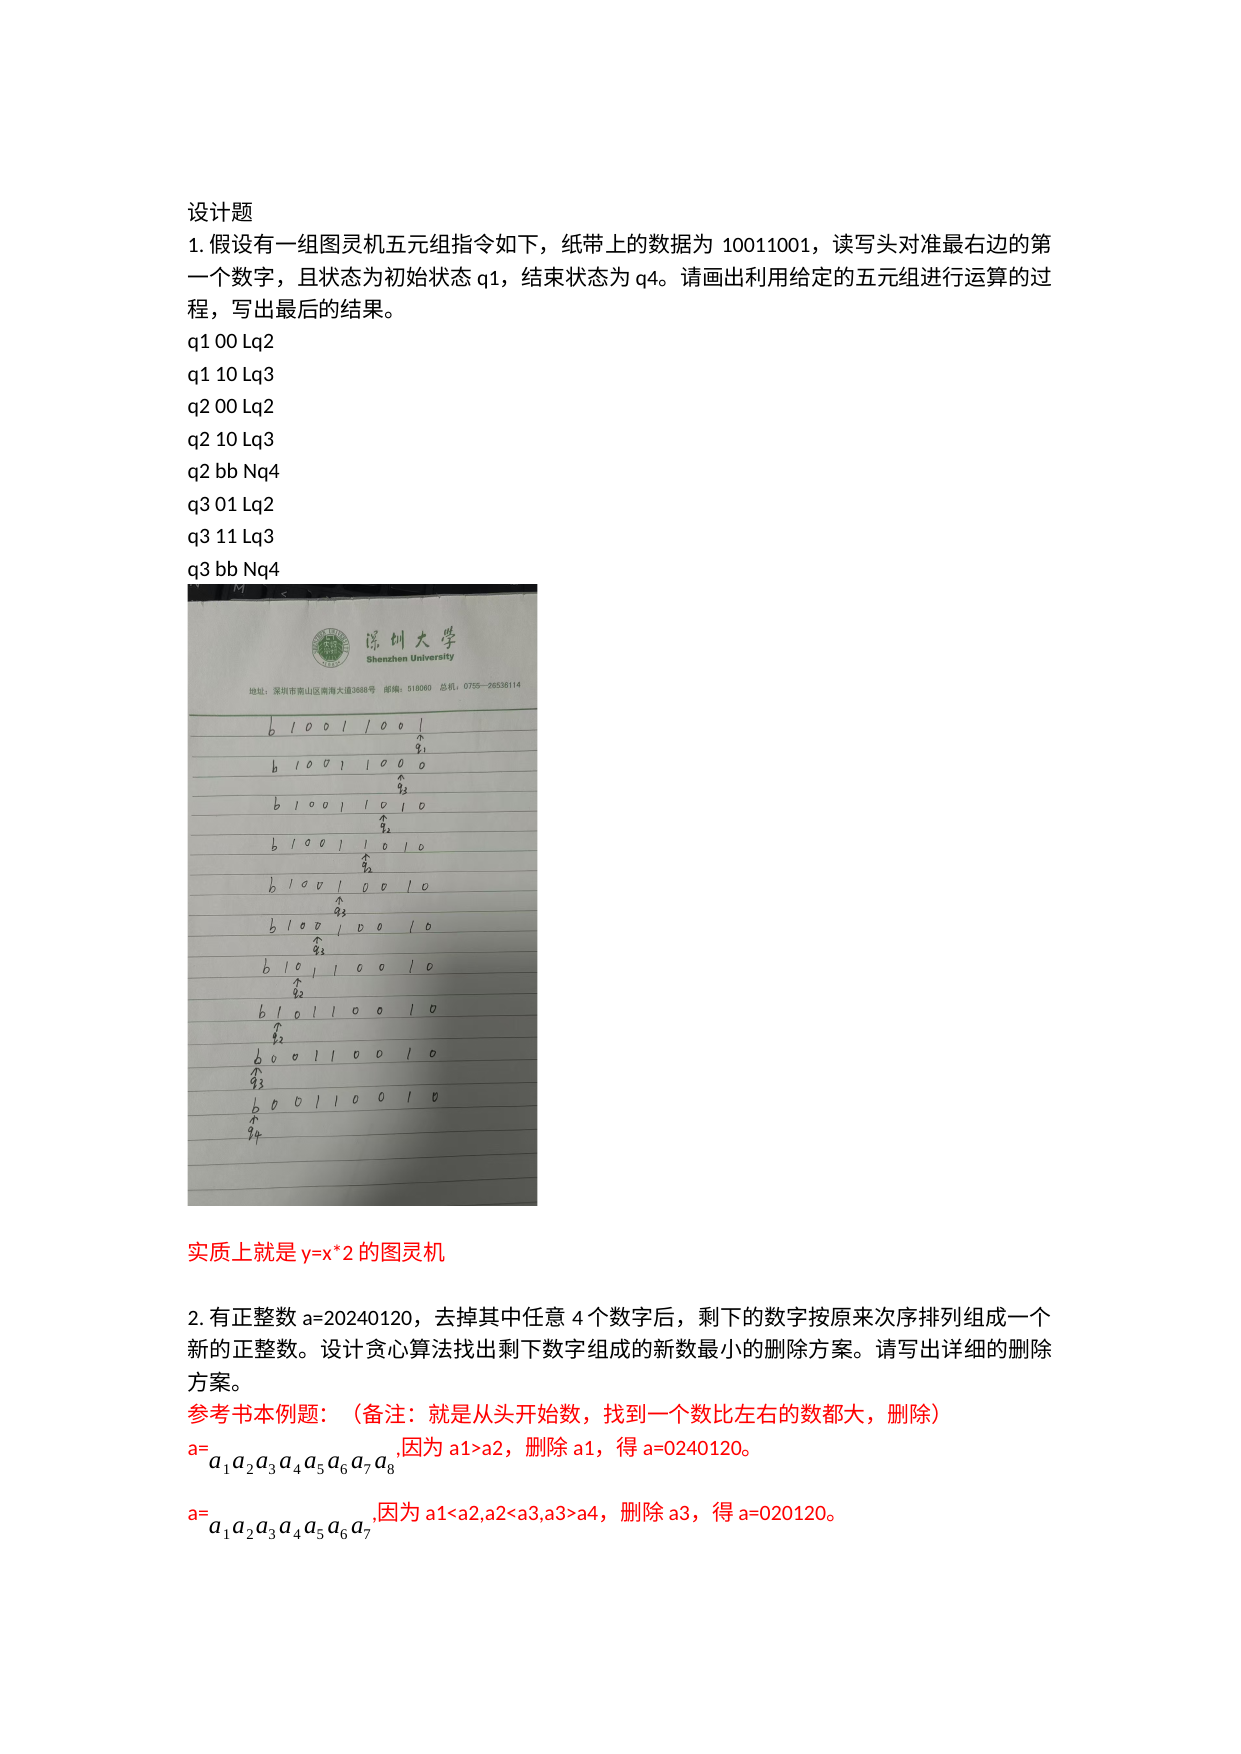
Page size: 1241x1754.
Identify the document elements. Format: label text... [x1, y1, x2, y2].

list q3 11 Lq3 [187, 519, 1053, 552]
list q2 10 Lq3 [187, 422, 1053, 454]
picture [187, 584, 538, 1206]
list q3 bb Nq4 [187, 552, 1053, 584]
list a=,因为a1>a2，删除a1，得a=0240120。 [187, 1429, 1053, 1494]
list 假设有一组图灵机五元组指令如下，纸带上的数据为 10011001，读写头对准最右边的第一个数字，且状态为初始状态q1，结束状态为q4。请画出利用给定的五元组进行运算的过程，写出最后的结果。 [187, 227, 1053, 324]
list q1 10 Lq3 [187, 357, 1053, 389]
list q2 bb Nq4 [187, 454, 1053, 487]
list 有正整数a=20240120，去掉其中任意4个数字后，剩下的数字按原来次序排列组成一个新的正整数。设计贪心算法找出剩下数字组成的新数最小的删除方案。请写出详细的删除方案。 [187, 1299, 1053, 1397]
list q3 01 Lq2 [187, 487, 1053, 519]
list 参考书本例题：（备注：就是从头开始数，找到一个数比左右的数都大，删除） [187, 1397, 1053, 1429]
list q1 00 Lq2 [187, 324, 1053, 357]
list 设计题 [187, 194, 1053, 227]
list q2 00 Lq2 [187, 389, 1053, 422]
list 实质上就是y=x*2的图灵机 [187, 1234, 1053, 1267]
list a=,因为a1<a2,a2<a3,a3>a4，删除a3，得a=020120。 [187, 1494, 1053, 1559]
